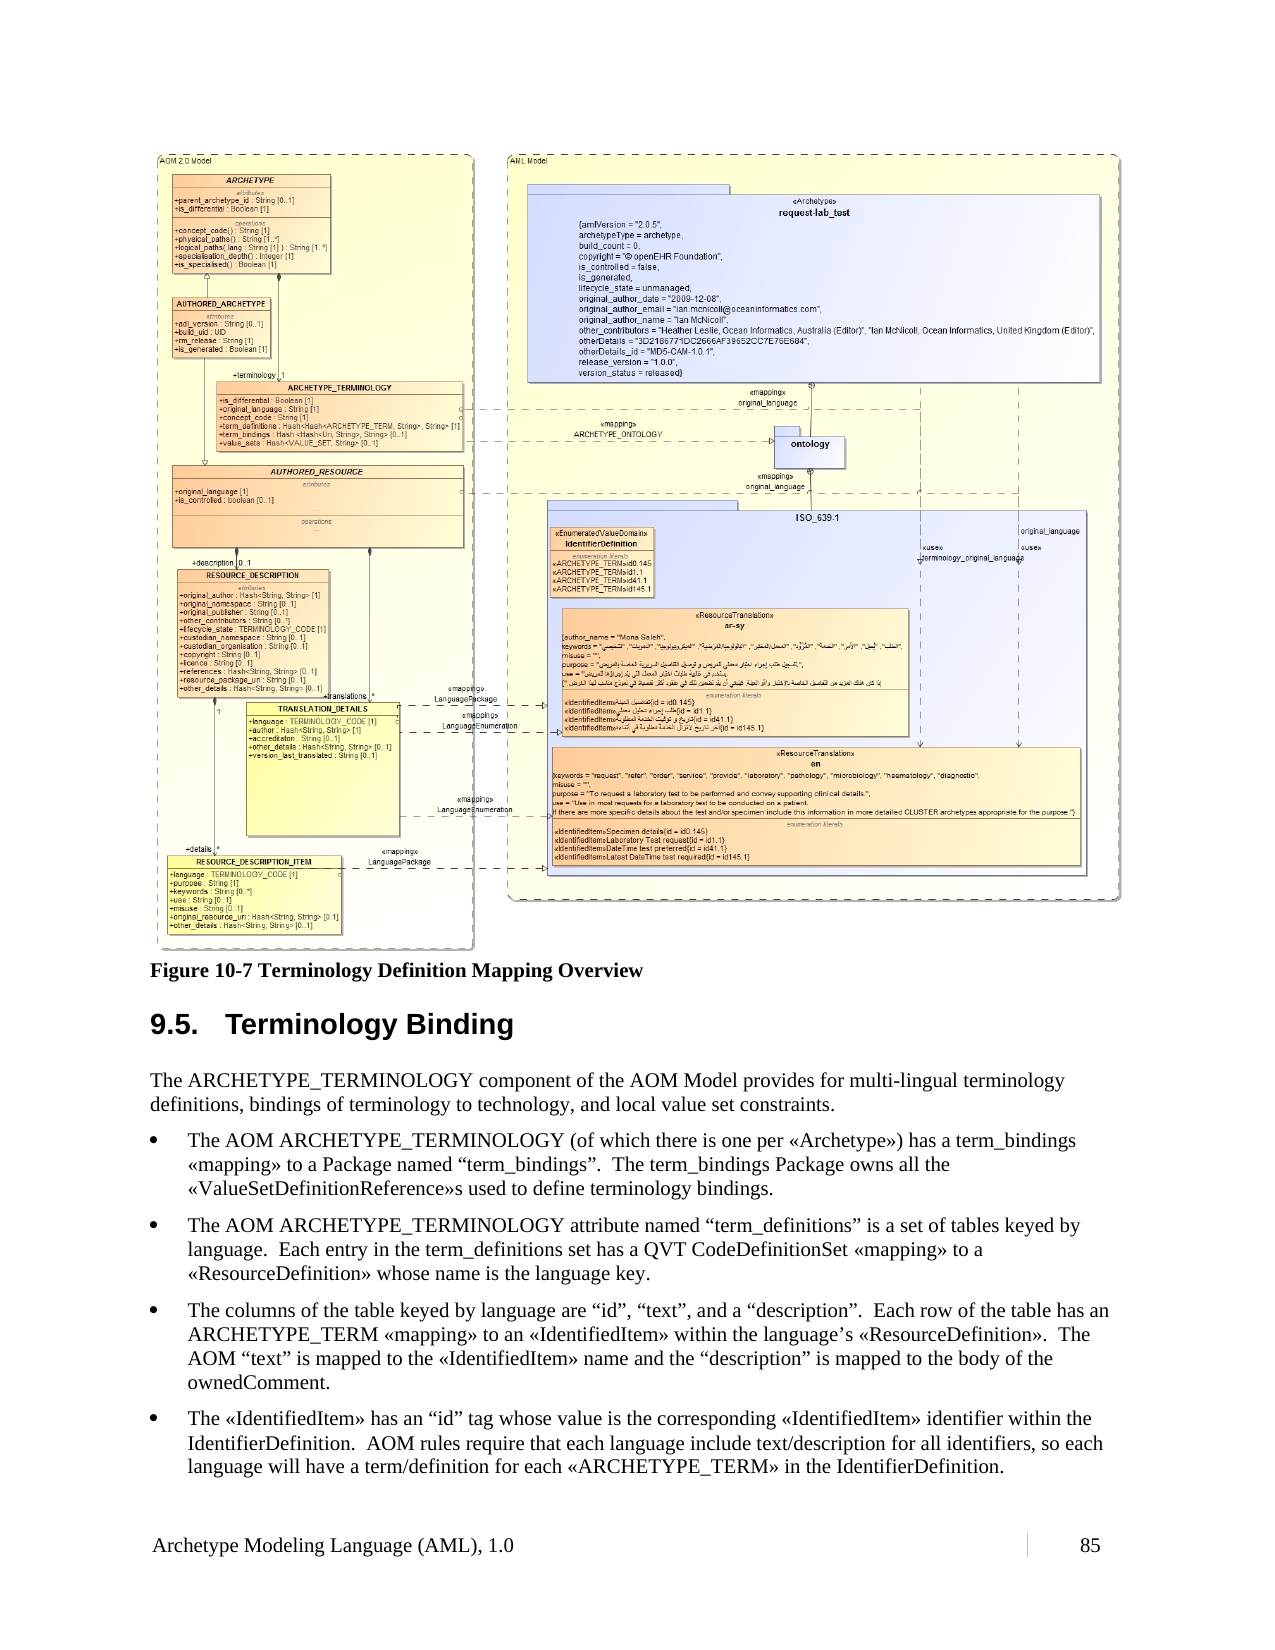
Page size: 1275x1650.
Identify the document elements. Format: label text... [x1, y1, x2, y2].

text The AOM ARCHETYPE_TERMINOLOGY attribute named “term_definitions” is a set of tables keyed by language. Each entry in the term_definitions set has a QVT CodeDefinitionSet «mapping» to a «ResourceDefinition» whose name is the language key. [150, 1213, 1125, 1285]
picture [150, 150, 1125, 958]
subtitle Terminology Binding [150, 1007, 1125, 1041]
text The «IdentifiedItem» has an “id” tag whose value is the corresponding «IdentifiedItem» identifier within the IdentifierDefinition. AOM rules require that each language include text/description for all identifiers, so each language will have a term/definition for each «ARCHETYPE_TERM» in the IdentifierDefinition. [150, 1406, 1125, 1478]
text The ARCHETYPE_TERMINOLOGY component of the AOM Model provides for multi-lingual terminology definitions, bindings of terminology to technology, and local value set constraints. [150, 1068, 1125, 1116]
text The columns of the table keyed by language are “id”, “text”, and a “description”. Each row of the table has an ARCHETYPE_TERM «mapping» to an «IdentifiedItem» within the language’s «ResourceDefinition». The AOM “text” is mapped to the «IdentifiedItem» name and the “description” is mapped to the body of the ownedComment. [150, 1298, 1125, 1394]
text The AOM ARCHETYPE_TERMINOLOGY (of which there is one per «Archetype») has a term_bindings «mapping» to a Package named “term_bindings”. The term_bindings Package owns all the «ValueSetDefinitionReference»s used to define terminology bindings. [150, 1128, 1125, 1200]
